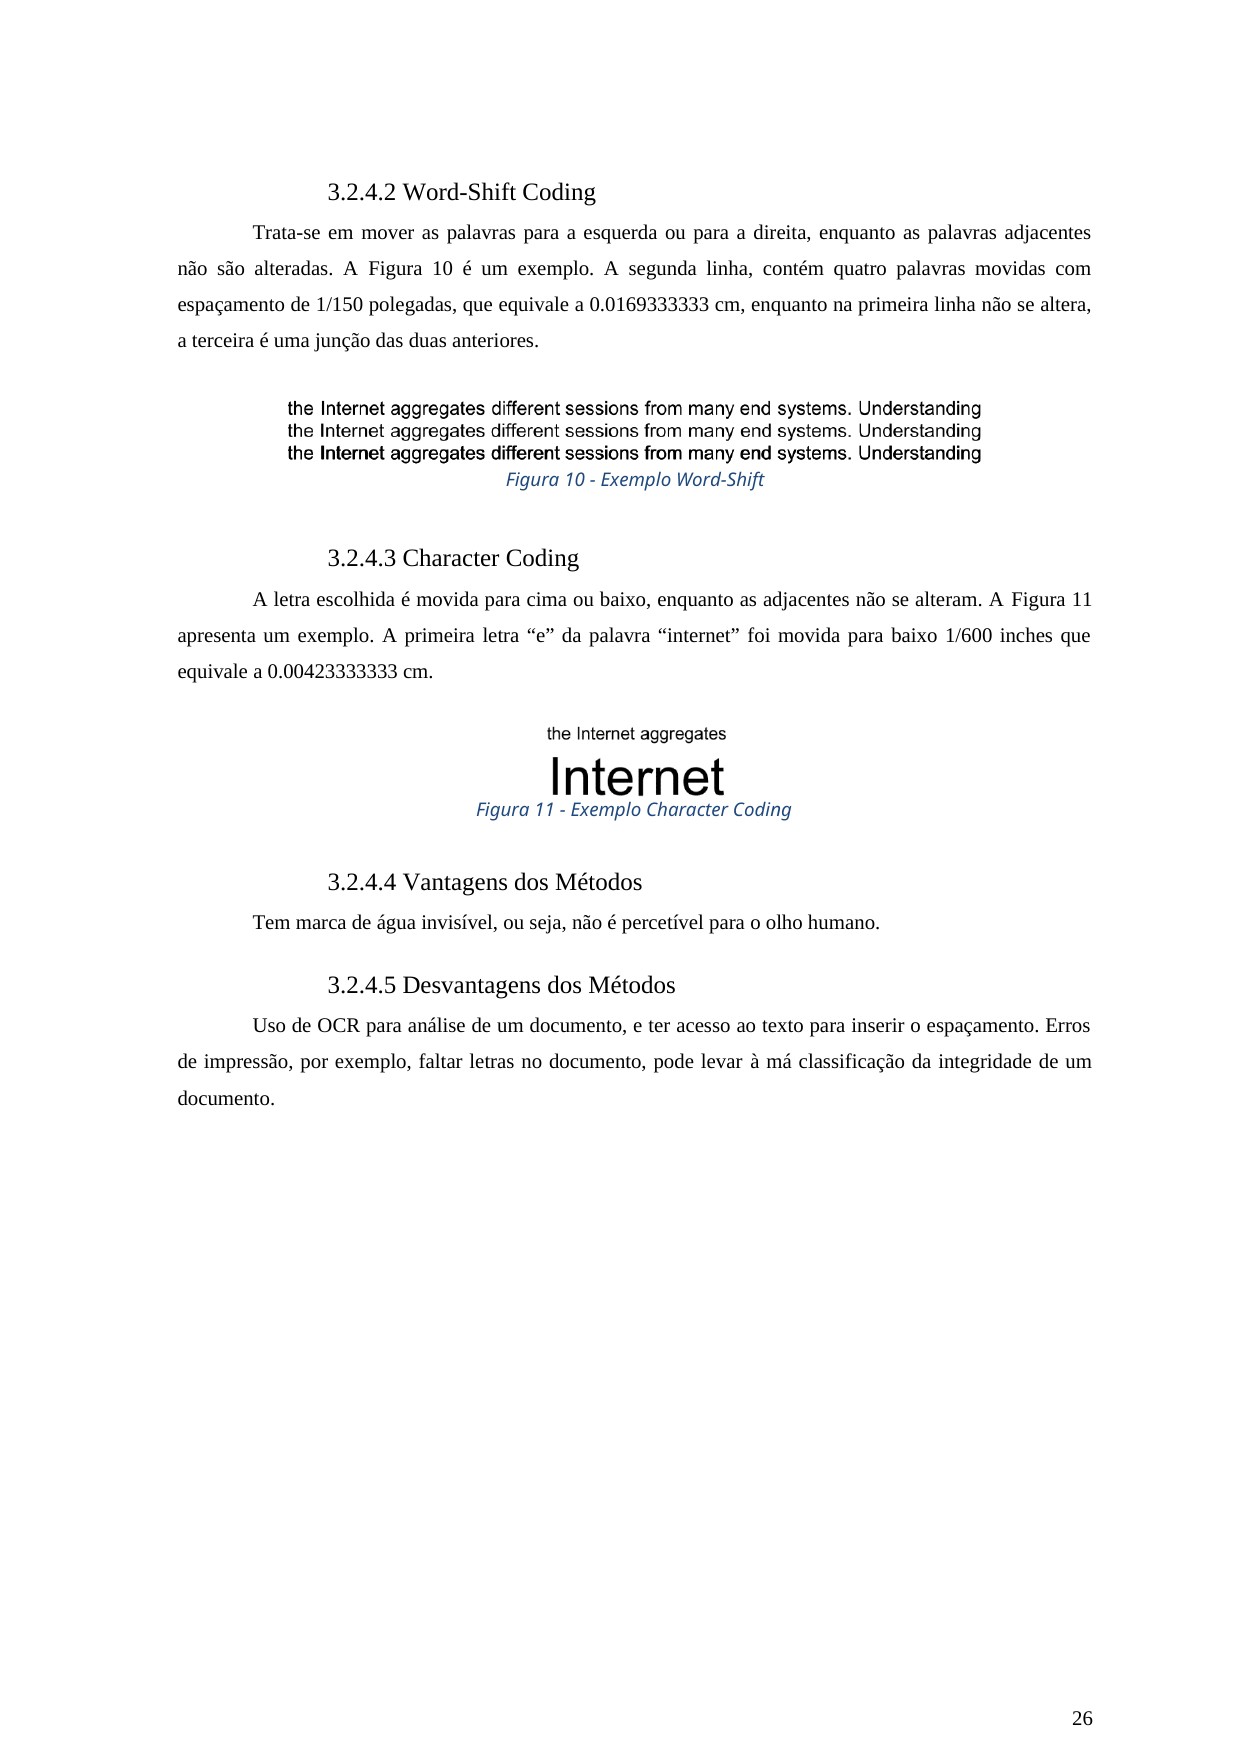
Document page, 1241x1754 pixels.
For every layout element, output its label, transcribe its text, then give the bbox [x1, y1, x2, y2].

picture [539, 718, 730, 797]
text Figura 10 - Exemplo Word-Shift [177, 466, 1092, 491]
picture [281, 395, 988, 466]
text Tem marca de água invisível, ou seja, não é percetível para o olho humano. [177, 910, 1092, 934]
text A letra escolhida é movida para cima ou baixo, enquanto as adjacentes não se alteram. A Figura 11 apresenta um exemplo. A primeira letra “e” da palavra “internet” foi movida para baixo 1/600 inches que equivale a 0.00423333333 cm. [177, 587, 1092, 683]
text 3.2.4.4 Vantagens dos Métodos [252, 867, 1092, 896]
text Uso de OCR para análise de um documento, e ter acesso ao texto para inserir o espaçamento. Erros de impressão, por exemplo, faltar letras no documento, pode levar à má classificação da integridade de um documento. [177, 1013, 1092, 1109]
text Figura 11 - Exemplo Character Coding [177, 797, 1092, 822]
text 3.2.4.3 Character Coding [252, 543, 1092, 572]
text 3.2.4.5 Desvantagens dos Métodos [252, 970, 1092, 999]
text Trata-se em mover as palavras para a esquerda ou para a direita, enquanto as palavras adjacentes não são alteradas. A Figura 10 é um exemplo. A segunda linha, contém quatro palavras movidas com espaçamento de 1/150 polegadas, que equivale a 0.0169333333 cm, enquanto na primeira linha não se altera, a terceira é uma junção das duas anteriores. [177, 220, 1092, 352]
text 3.2.4.2 Word-Shift Coding [252, 177, 1092, 206]
